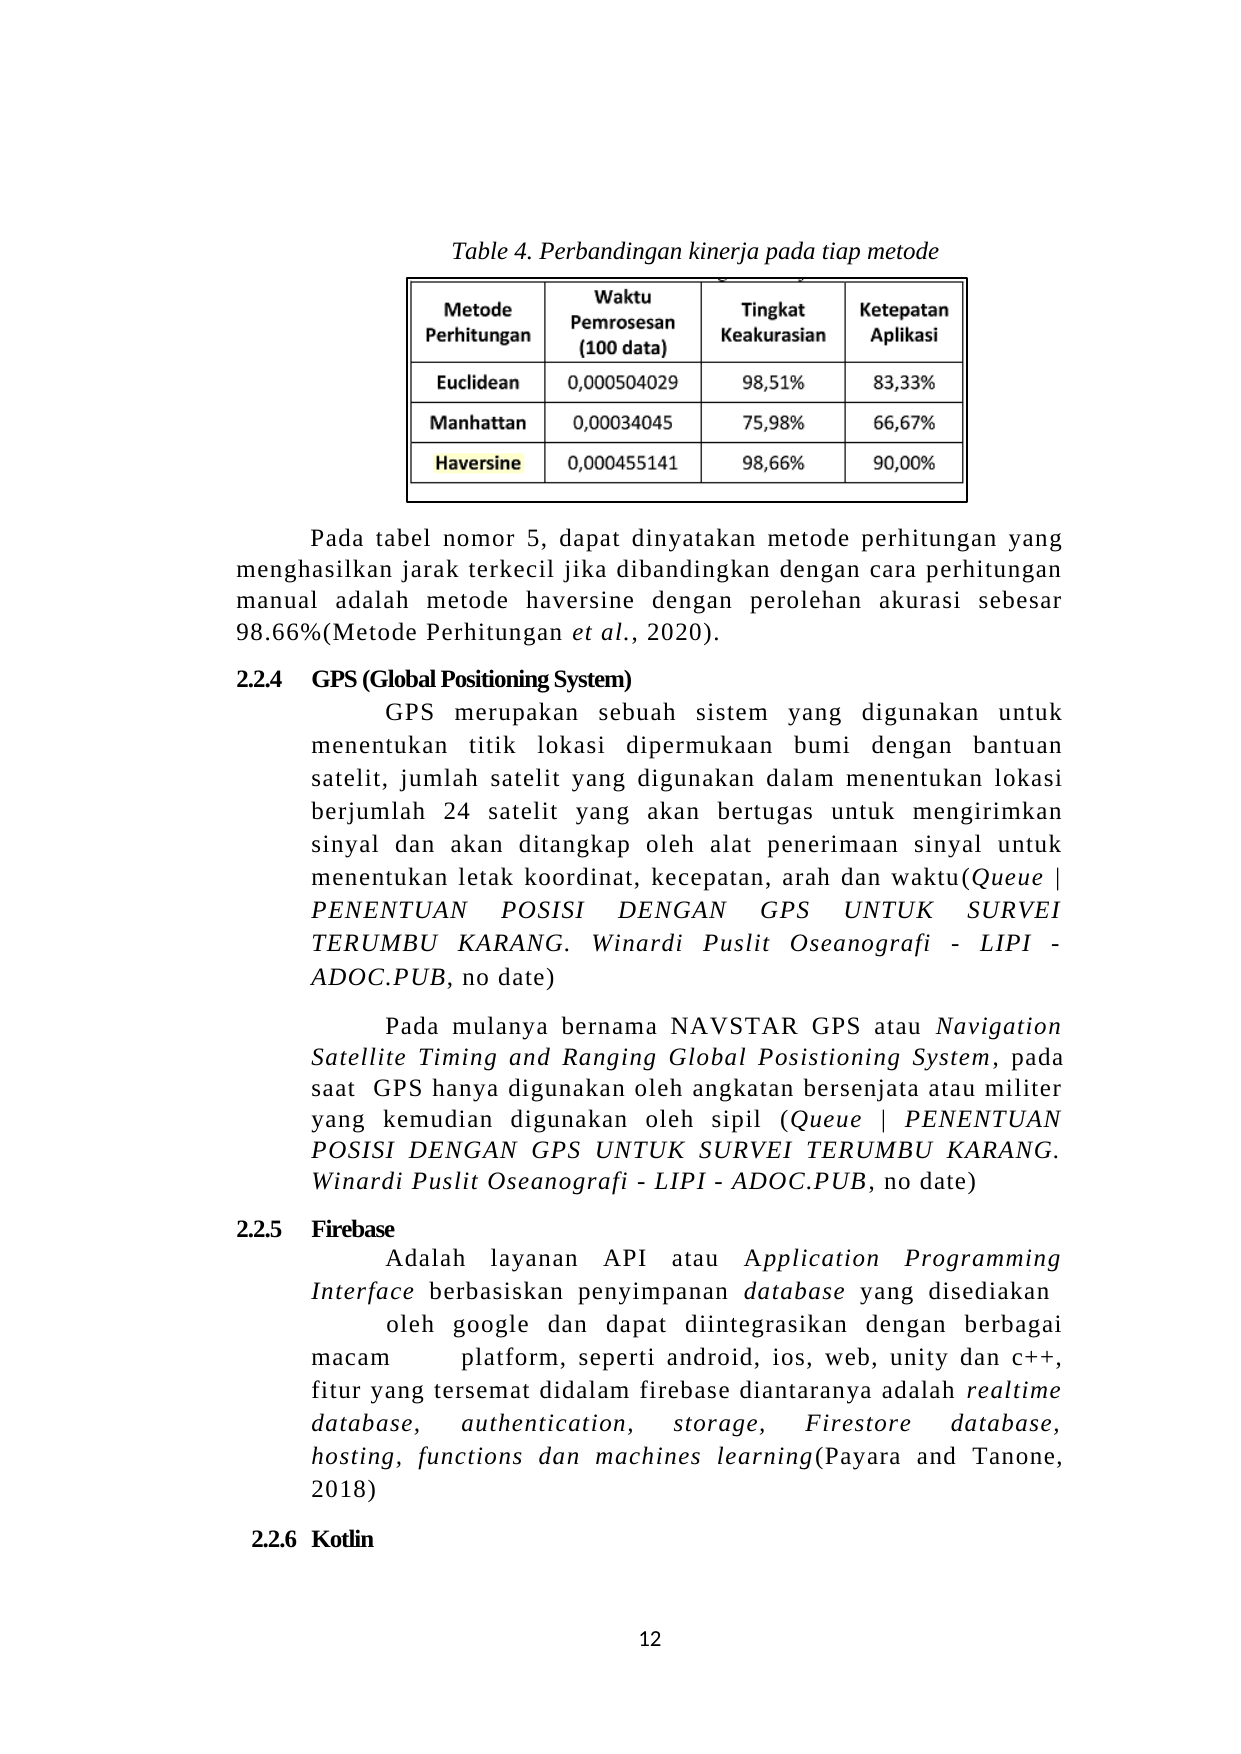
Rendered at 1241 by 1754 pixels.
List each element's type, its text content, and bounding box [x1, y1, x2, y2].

title GPS (Global Positioning System) [236, 664, 1063, 693]
subtitle Pada tabel nomor 5, dapat dinyatakan metode perhitungan yang menghasilkan jarak terkecil jika dibandingkan dengan cara perhitungan manual adalah metode haversine dengan perolehan akurasi sebesar 98.66%(Metode Perhitungan et al., 2020). [236, 523, 1063, 645]
subtitle GPS merupakan sebuah sistem yang digunakan untuk menentukan titik lokasi dipermukaan bumi dengan bantuan satelit, jumlah satelit yang digunakan dalam menentukan lokasi berjumlah 24 satelit yang akan bertugas untuk mengirimkan sinyal dan akan ditangkap oleh alat penerimaan sinyal untuk menentukan letak koordinat, kecepatan, arah dan waktu(Queue | PENENTUAN POSISI DENGAN GPS UNTUK SURVEI TERUMBU KARANG. Winardi Puslit Oseanografi - LIPI - ADOC.PUB, no date) [311, 697, 1063, 990]
subtitle Adalah layanan API atau Application Programming Interface berbasiskan penyimpanan database yang disediakan oleh google dan dapat diintegrasikan dengan berbagai macam platform, seperti android, ios, web, unity dan c++, fitur yang tersemat didalam firebase diantaranya adalah realtime database, authentication, storage, Firestore database, hosting, functions dan machines learning(Payara and Tanone, 2018) [311, 1243, 1063, 1503]
title Kotlin [236, 1524, 1063, 1552]
title Firebase [236, 1214, 1063, 1243]
picture [408, 279, 966, 501]
subtitle Pada mulanya bernama NAVSTAR GPS atau Navigation Satellite Timing and Ranging Global Posistioning System, pada saat GPS hanya digunakan oleh angkatan bersenjata atau militer yang kemudian digunakan oleh sipil (Queue | PENENTUAN POSISI DENGAN GPS UNTUK SURVEI TERUMBU KARANG. Winardi Puslit Oseanografi - LIPI - ADOC.PUB, no date) [311, 1011, 1063, 1195]
